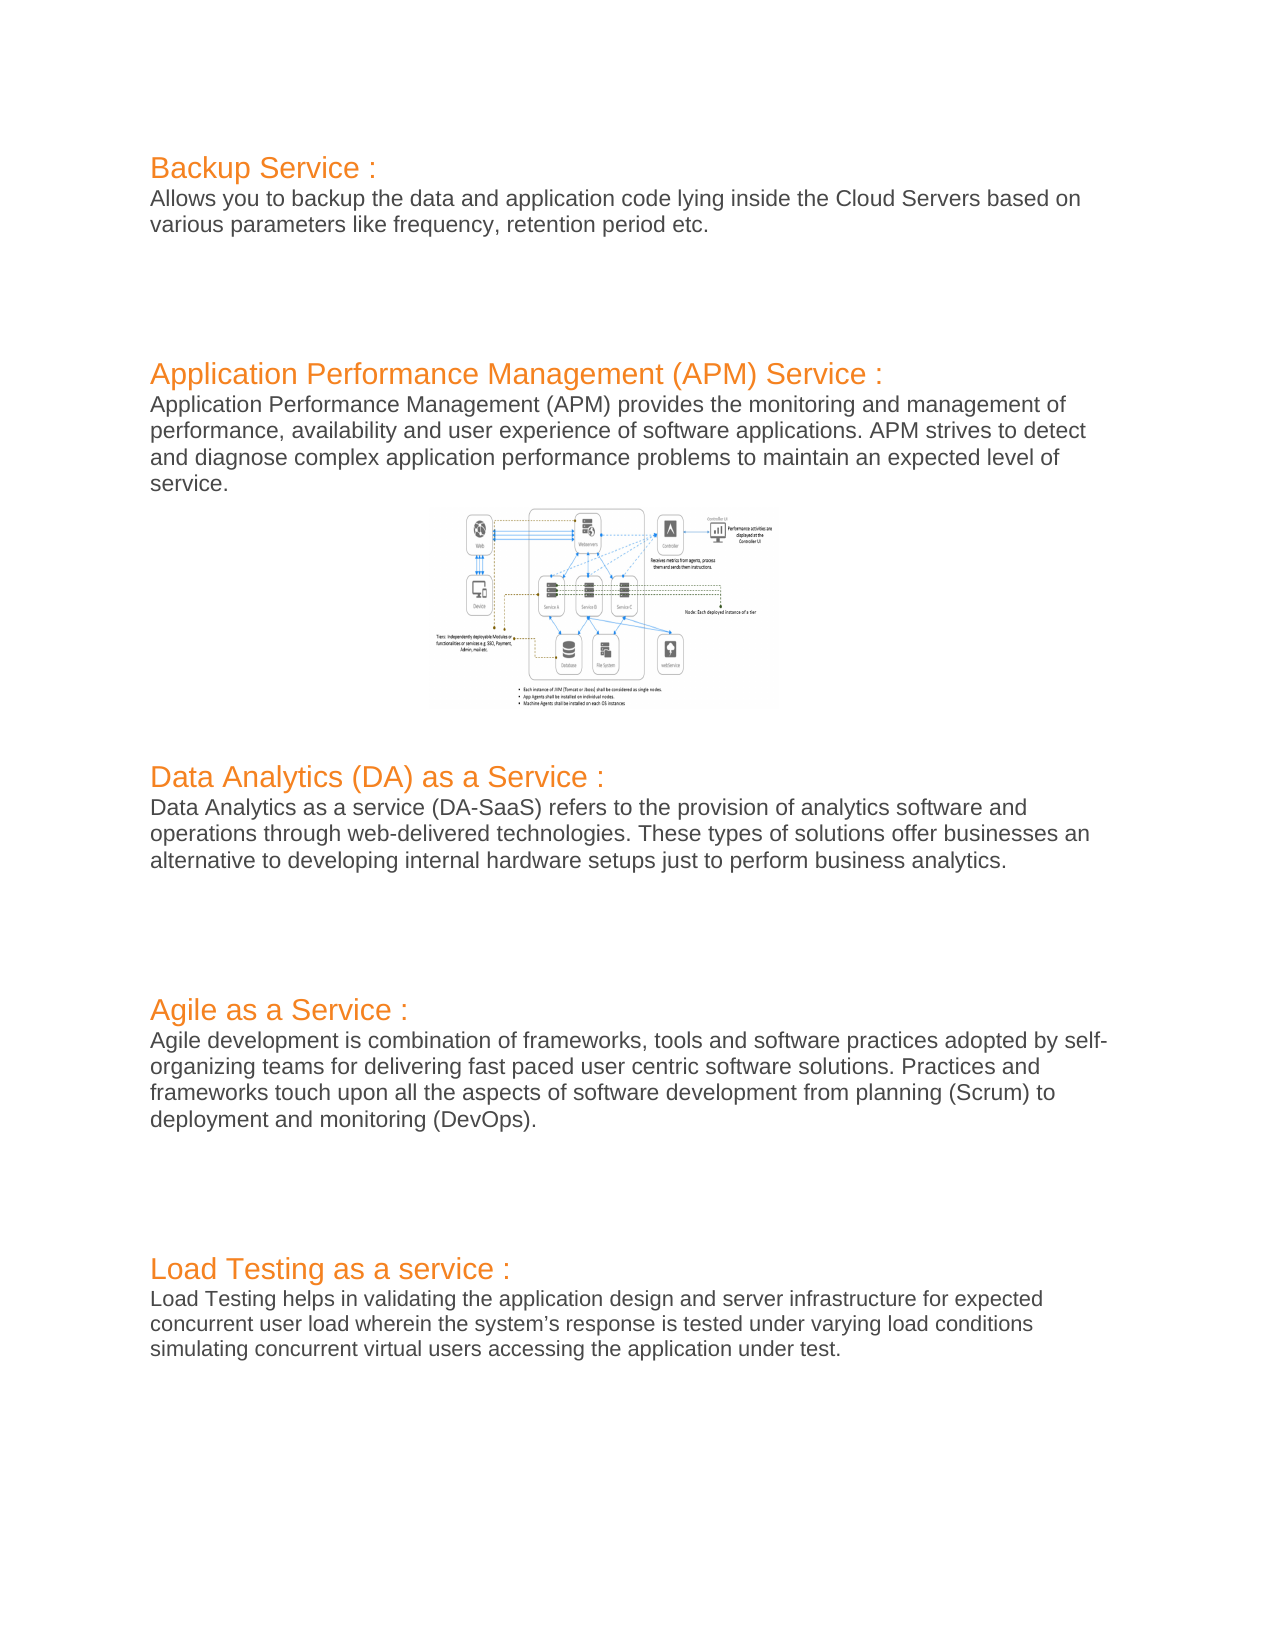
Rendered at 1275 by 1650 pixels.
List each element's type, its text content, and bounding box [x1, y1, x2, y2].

text Backup Service : Allows you to backup the data and application code lying inside the Cloud Servers based on various parameters like frequency, retention period etc. [150, 150, 1125, 237]
text Data Analytics (DA) as a Service : Data Analytics as a service (DA-SaaS) refers to the provision of analytics software and operations through web-delivered technologies. These types of solutions offer businesses an alternative to developing internal hardware setups just to perform business analytics. [150, 759, 1125, 873]
picture [429, 507, 779, 709]
text Application Performance Management (APM) Service : Application Performance Management (APM) provides the monitoring and management of performance, availability and user experience of software applications. APM strives to detect and diagnose complex application performance problems to maintain an expected level of service. [150, 356, 1125, 496]
text Load Testing as a service : Load Testing helps in validating the application design and server infrastructure for expected concurrent user load wherein the system’s response is tested under varying load conditions simulating concurrent virtual users accessing the application under test. [150, 1251, 1125, 1361]
text Agile as a Service : Agile development is combination of frameworks, tools and software practices adopted by self-organizing teams for delivering fast paced user centric software solutions. Practices and frameworks touch upon all the aspects of software development from planning (Scrum) to deployment and monitoring (DevOps). [150, 992, 1125, 1132]
